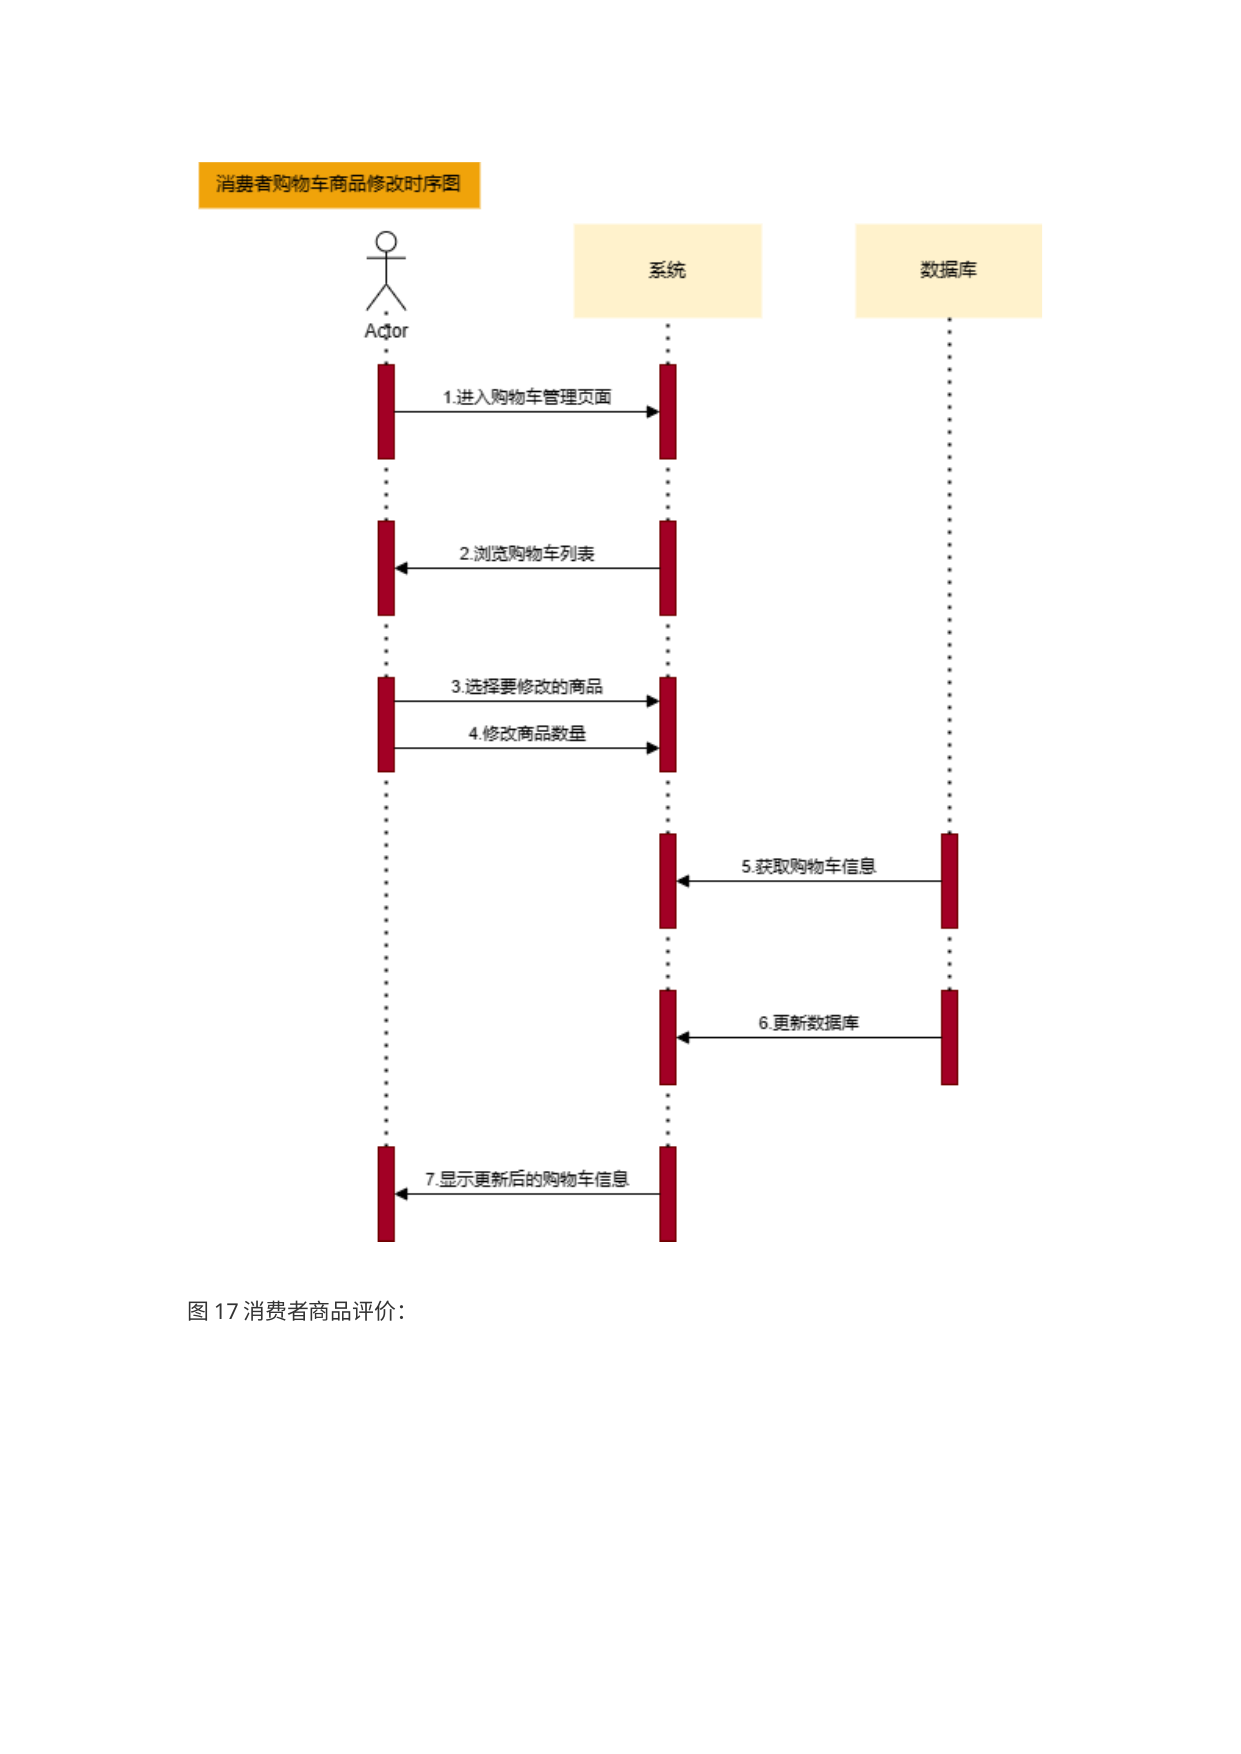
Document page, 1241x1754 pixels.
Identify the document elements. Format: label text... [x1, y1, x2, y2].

text 图17消费者商品评价： [187, 1294, 1053, 1326]
picture [198, 162, 1043, 1242]
